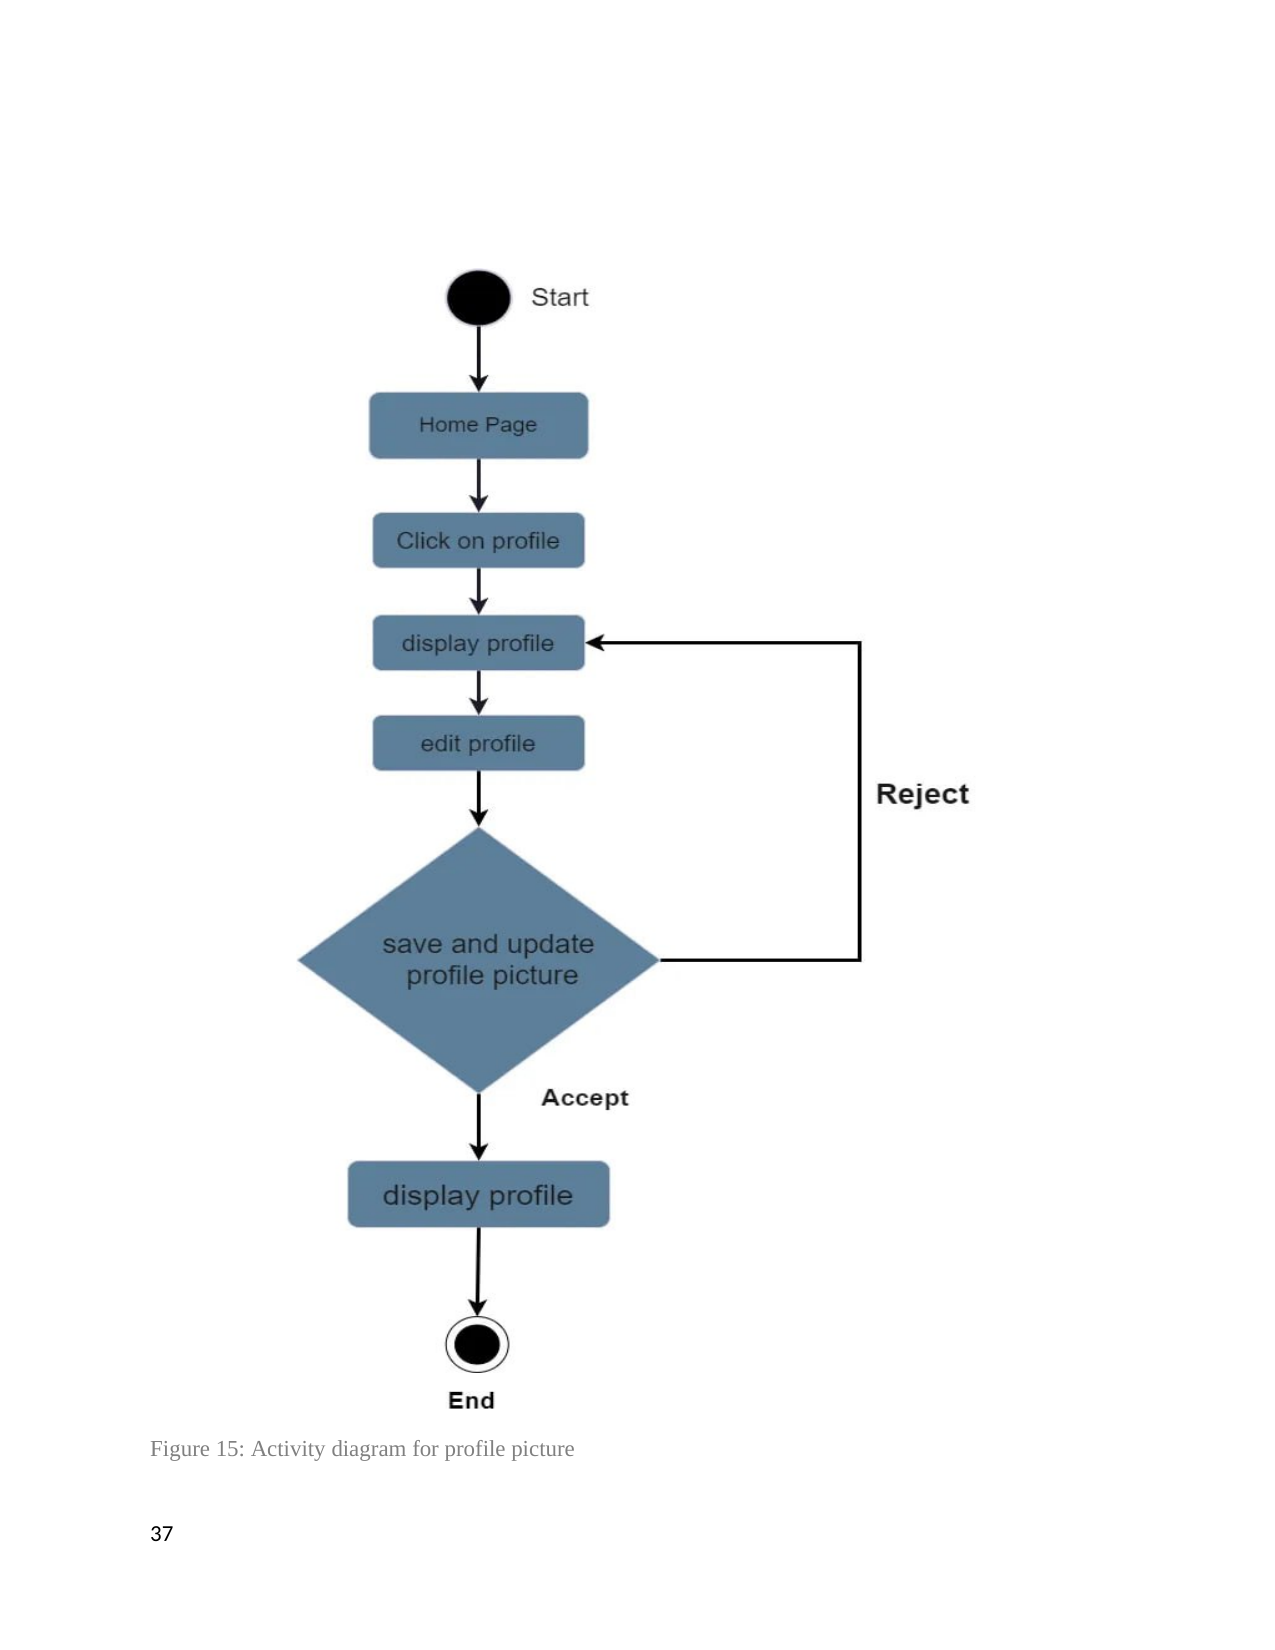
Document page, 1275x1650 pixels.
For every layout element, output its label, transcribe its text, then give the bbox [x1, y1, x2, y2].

text Figure 15: Activity diagram for profile picture [150, 1435, 1125, 1461]
picture [296, 268, 979, 1422]
